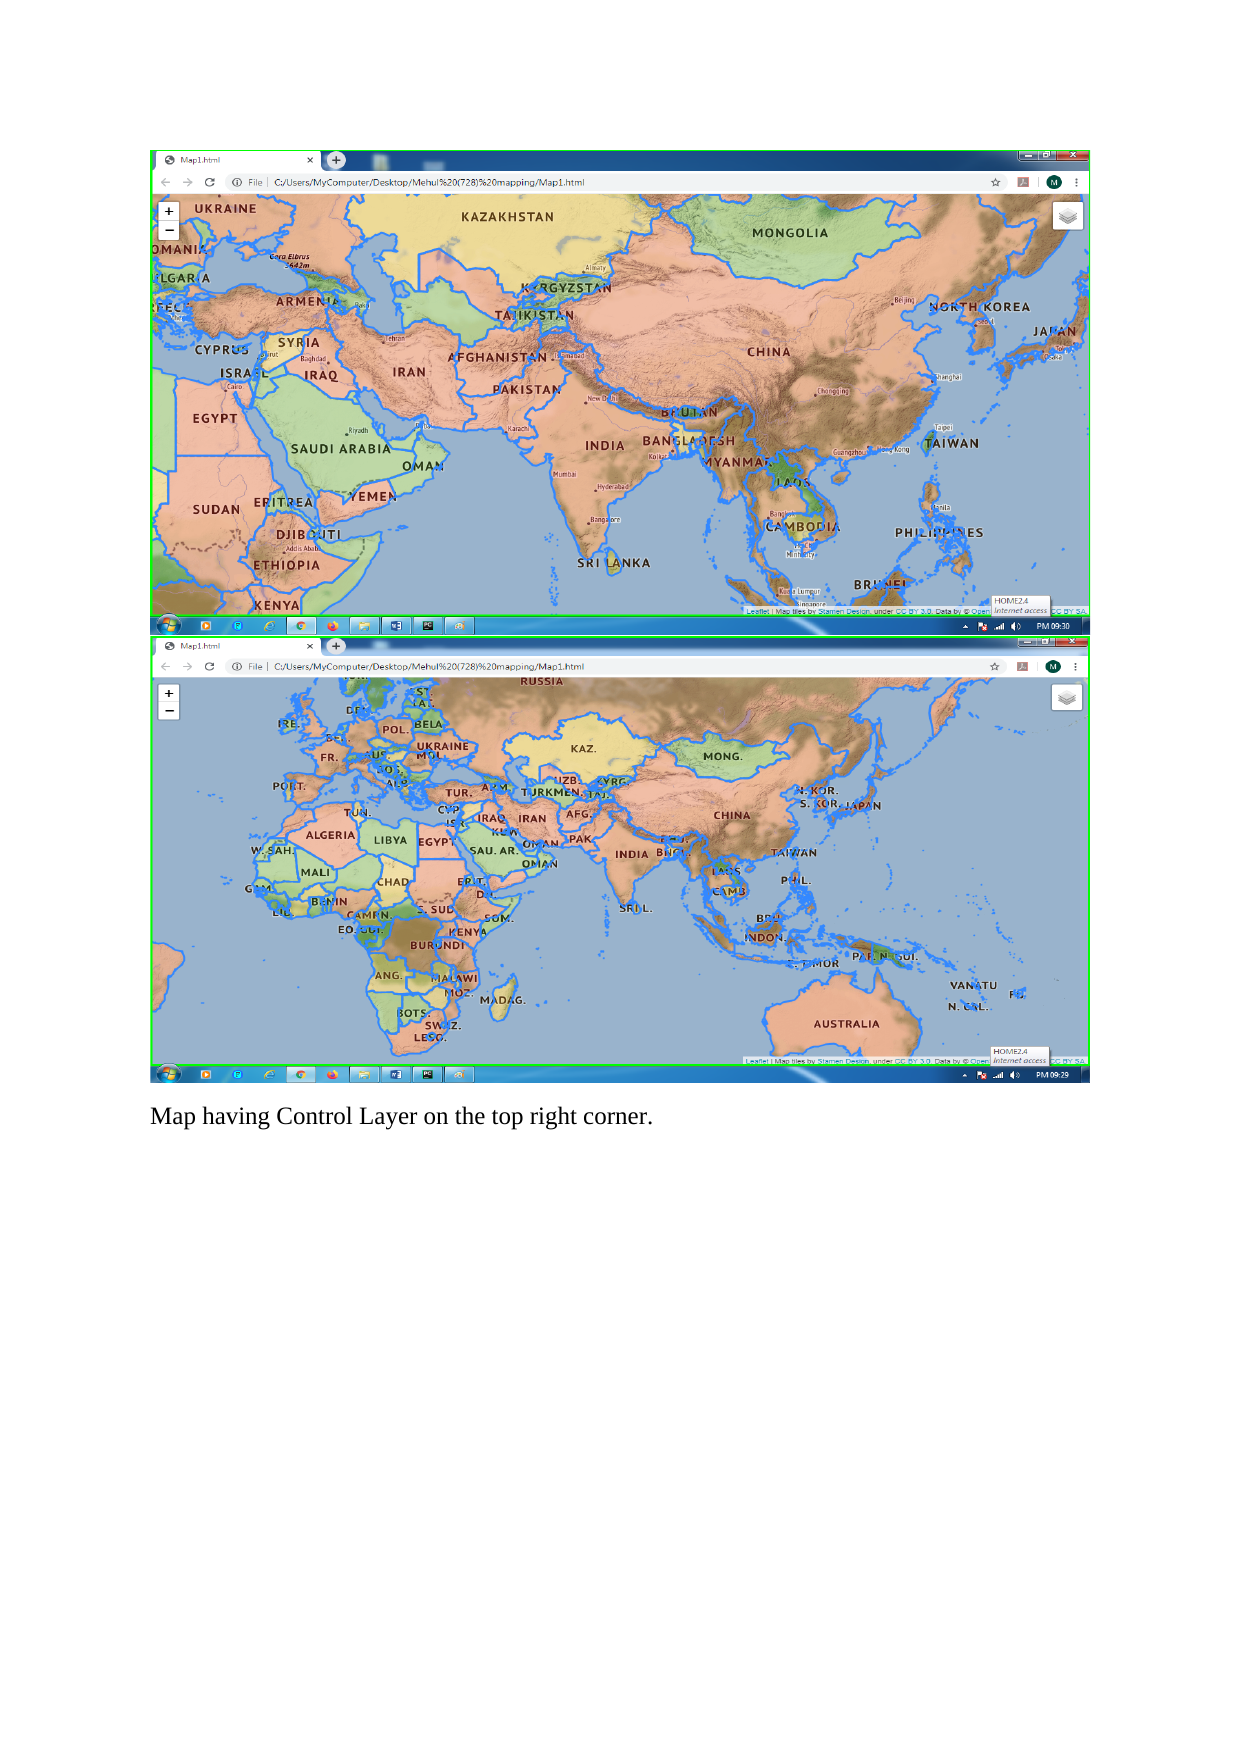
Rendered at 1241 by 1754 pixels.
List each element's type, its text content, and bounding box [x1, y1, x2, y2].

text Map having Control Layer on the top right corner. [150, 1101, 1090, 1130]
picture [150, 150, 1091, 635]
picture [150, 636, 1090, 1083]
